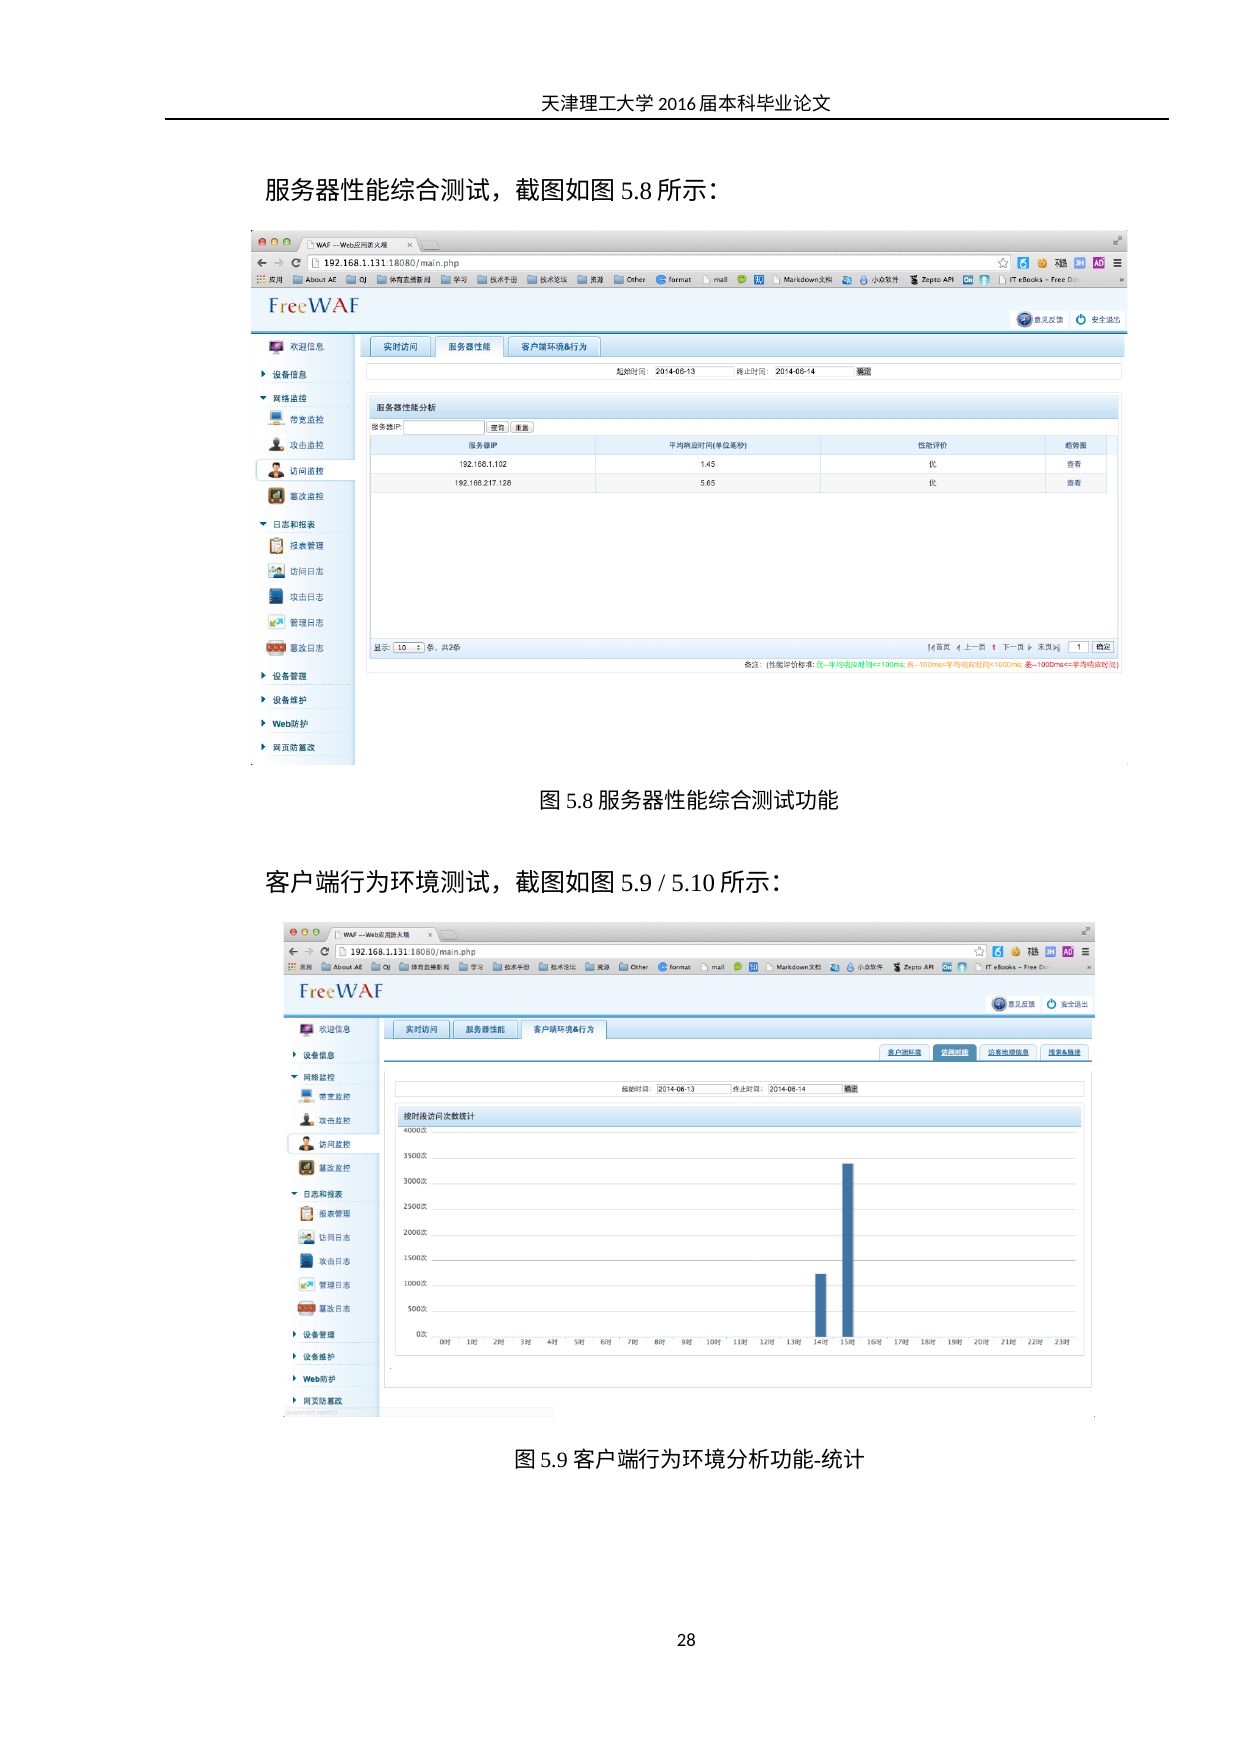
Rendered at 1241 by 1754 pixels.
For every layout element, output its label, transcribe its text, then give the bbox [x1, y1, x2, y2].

text 图5.9 客户端行为环境分析功能-统计 [165, 1442, 1169, 1474]
picture [251, 230, 1128, 765]
text 图5.8 服务器性能综合测试功能 [165, 783, 1169, 816]
picture [283, 922, 1095, 1417]
text 客户端行为环境测试，截图如图5.9 / 5.10所示： [216, 848, 1169, 913]
text 服务器性能综合测试，截图如图5.8所示： [216, 156, 1169, 221]
